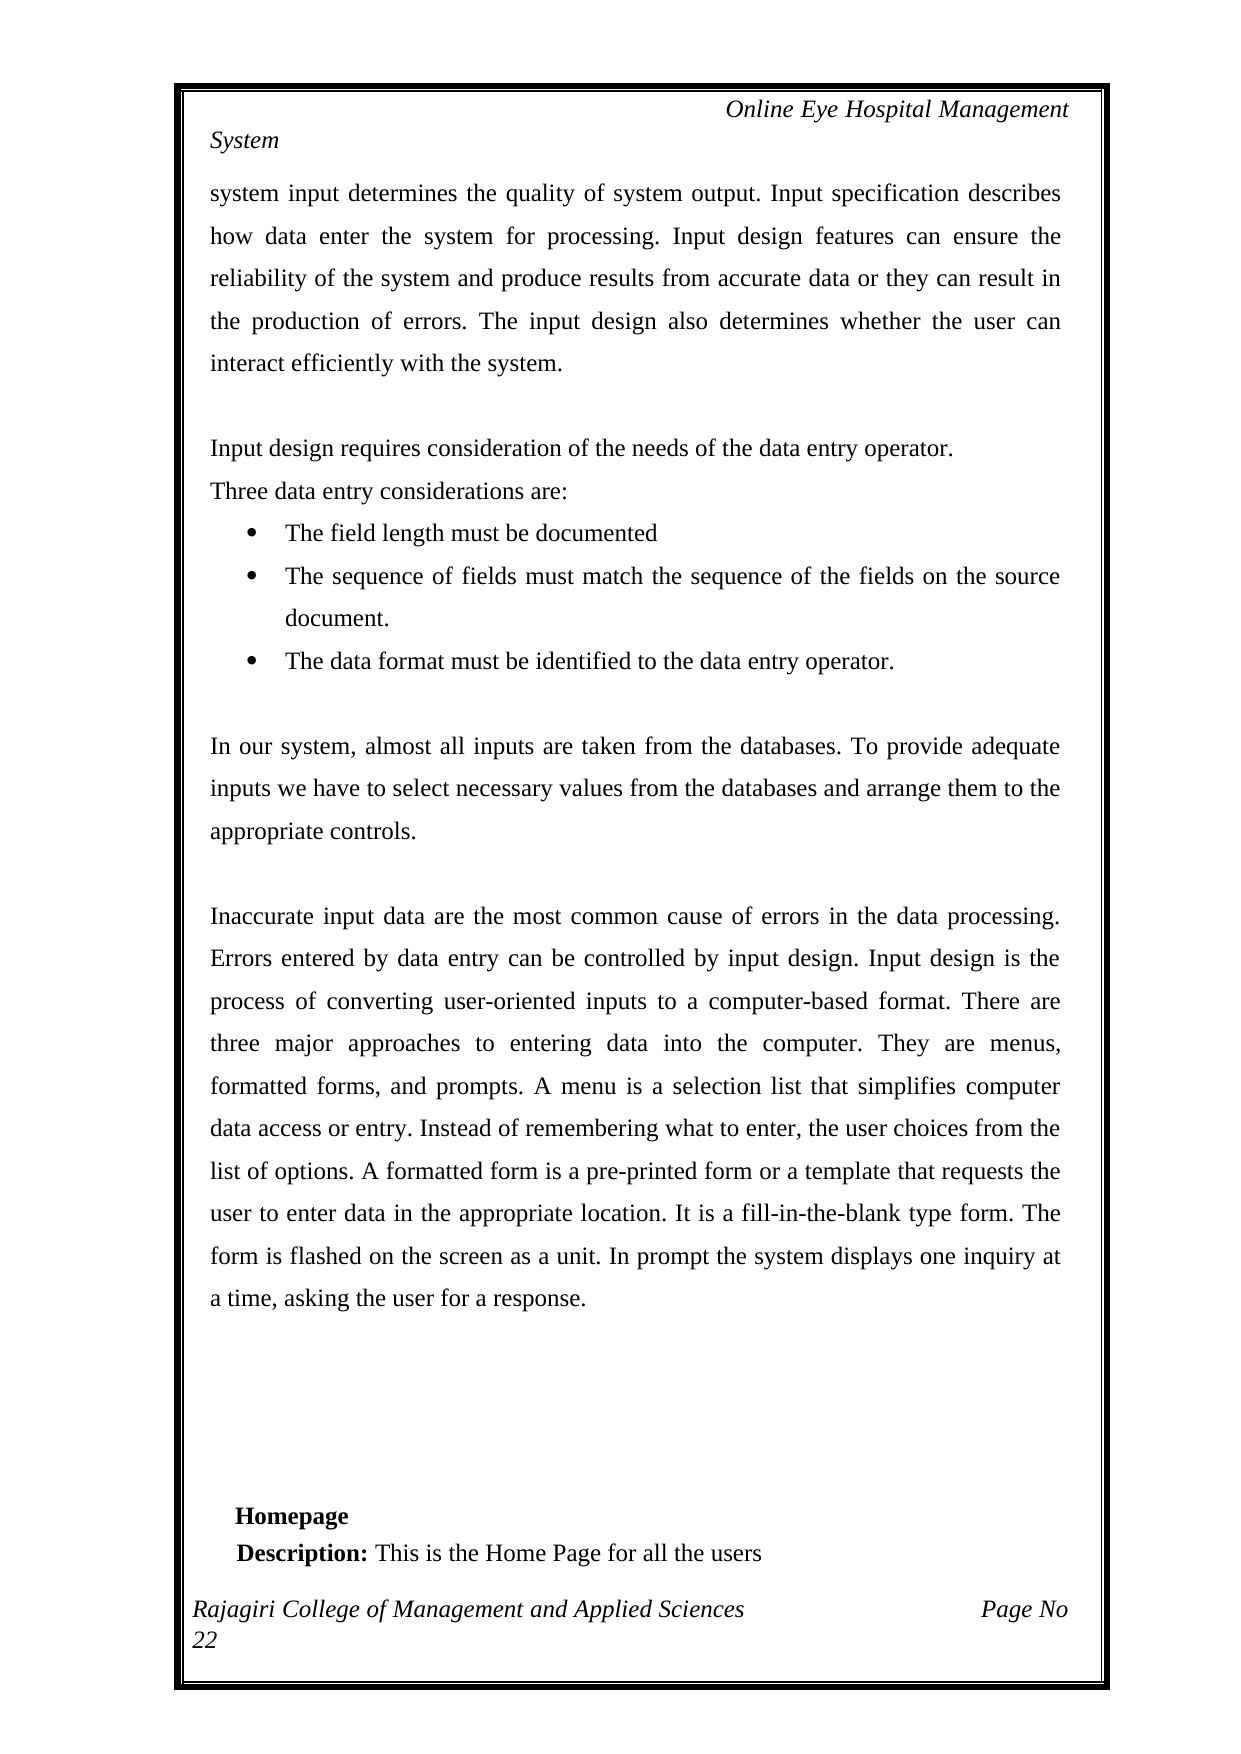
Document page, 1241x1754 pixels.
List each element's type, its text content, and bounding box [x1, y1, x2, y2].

text In our system, almost all inputs are taken from the databases. To provide adequate inputs we have to select necessary values from the databases and arrange them to the appropriate controls. [210, 731, 1062, 845]
text Description: This is the Home Page for all the users [236, 1538, 1070, 1567]
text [210, 178, 1062, 377]
list The sequence of fields must match the sequence of the fields on the source document. [247, 561, 1062, 632]
subtitle Homepage [210, 1501, 1075, 1529]
text Inaccurate input data are the most common cause of errors in the data processing. Errors entered by data entry can be controlled by input design. Input design is the process of converting user-oriented inputs to a computer-based format. There are three major approaches to entering data into the computer. They are menus, formatted forms, and prompts. A menu is a selection list that simplifies computer data access or entry. Instead of remembering what to enter, the user choices from the list of options. A formatted form is a pre-printed form or a template that requests the user to enter data in the appropriate location. It is a fill-in-the-blank type form. The form is flashed on the screen as a unit. In prompt the system displays one inquiry at a time, asking the user for a response. [210, 901, 1062, 1312]
list The field length must be documented [247, 518, 1062, 547]
text Three data entry considerations are: [210, 476, 1062, 505]
text Input design requires consideration of the needs of the data entry operator. [210, 433, 1062, 462]
list The data format must be identified to the data entry operator. [247, 646, 1062, 675]
